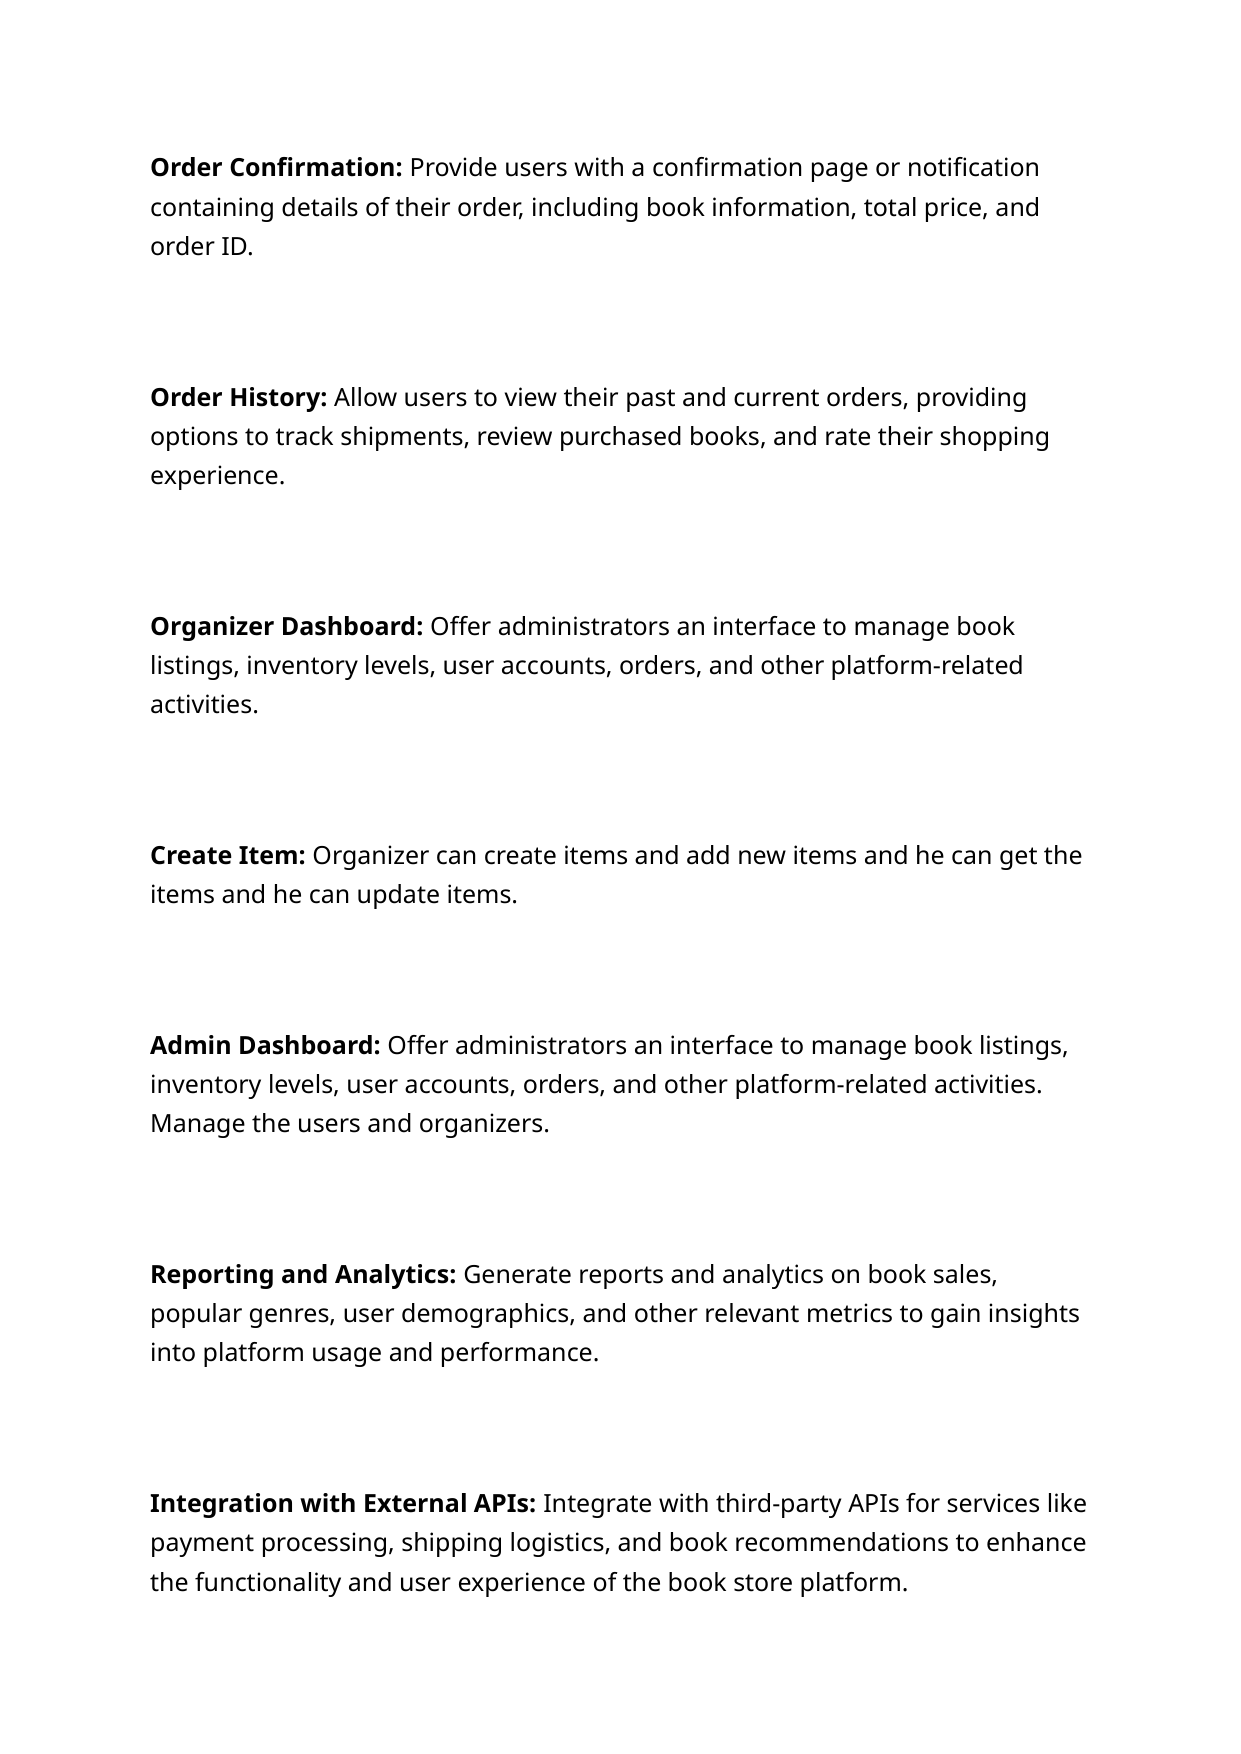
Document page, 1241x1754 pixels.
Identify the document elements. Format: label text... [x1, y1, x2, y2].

text Create Item: Organizer can create items and add new items and he can get the items and he can update items. [150, 837, 1090, 911]
text Reporting and Analytics: Generate reports and analytics on book sales, popular genres, user demographics, and other relevant metrics to gain insights into platform usage and performance. [150, 1257, 1090, 1369]
text Integration with External APIs: Integrate with third-party APIs for services like payment processing, shipping logistics, and book recommendations to enhance the functionality and user experience of the book store platform. [150, 1486, 1090, 1598]
text Admin Dashboard: Offer administrators an interface to manage book listings, inventory levels, user accounts, orders, and other platform-related activities. Manage the users and organizers. [150, 1027, 1090, 1140]
text Organizer Dashboard: Offer administrators an interface to manage book listings, inventory levels, user accounts, orders, and other platform-related activities. [150, 608, 1090, 721]
text Order Confirmation: Provide users with a confirmation page or notification containing details of their order, including book information, total price, and order ID. [150, 150, 1090, 262]
text Order History: Allow users to view their past and current orders, providing options to track shipments, review purchased books, and rate their shopping experience. [150, 379, 1090, 492]
